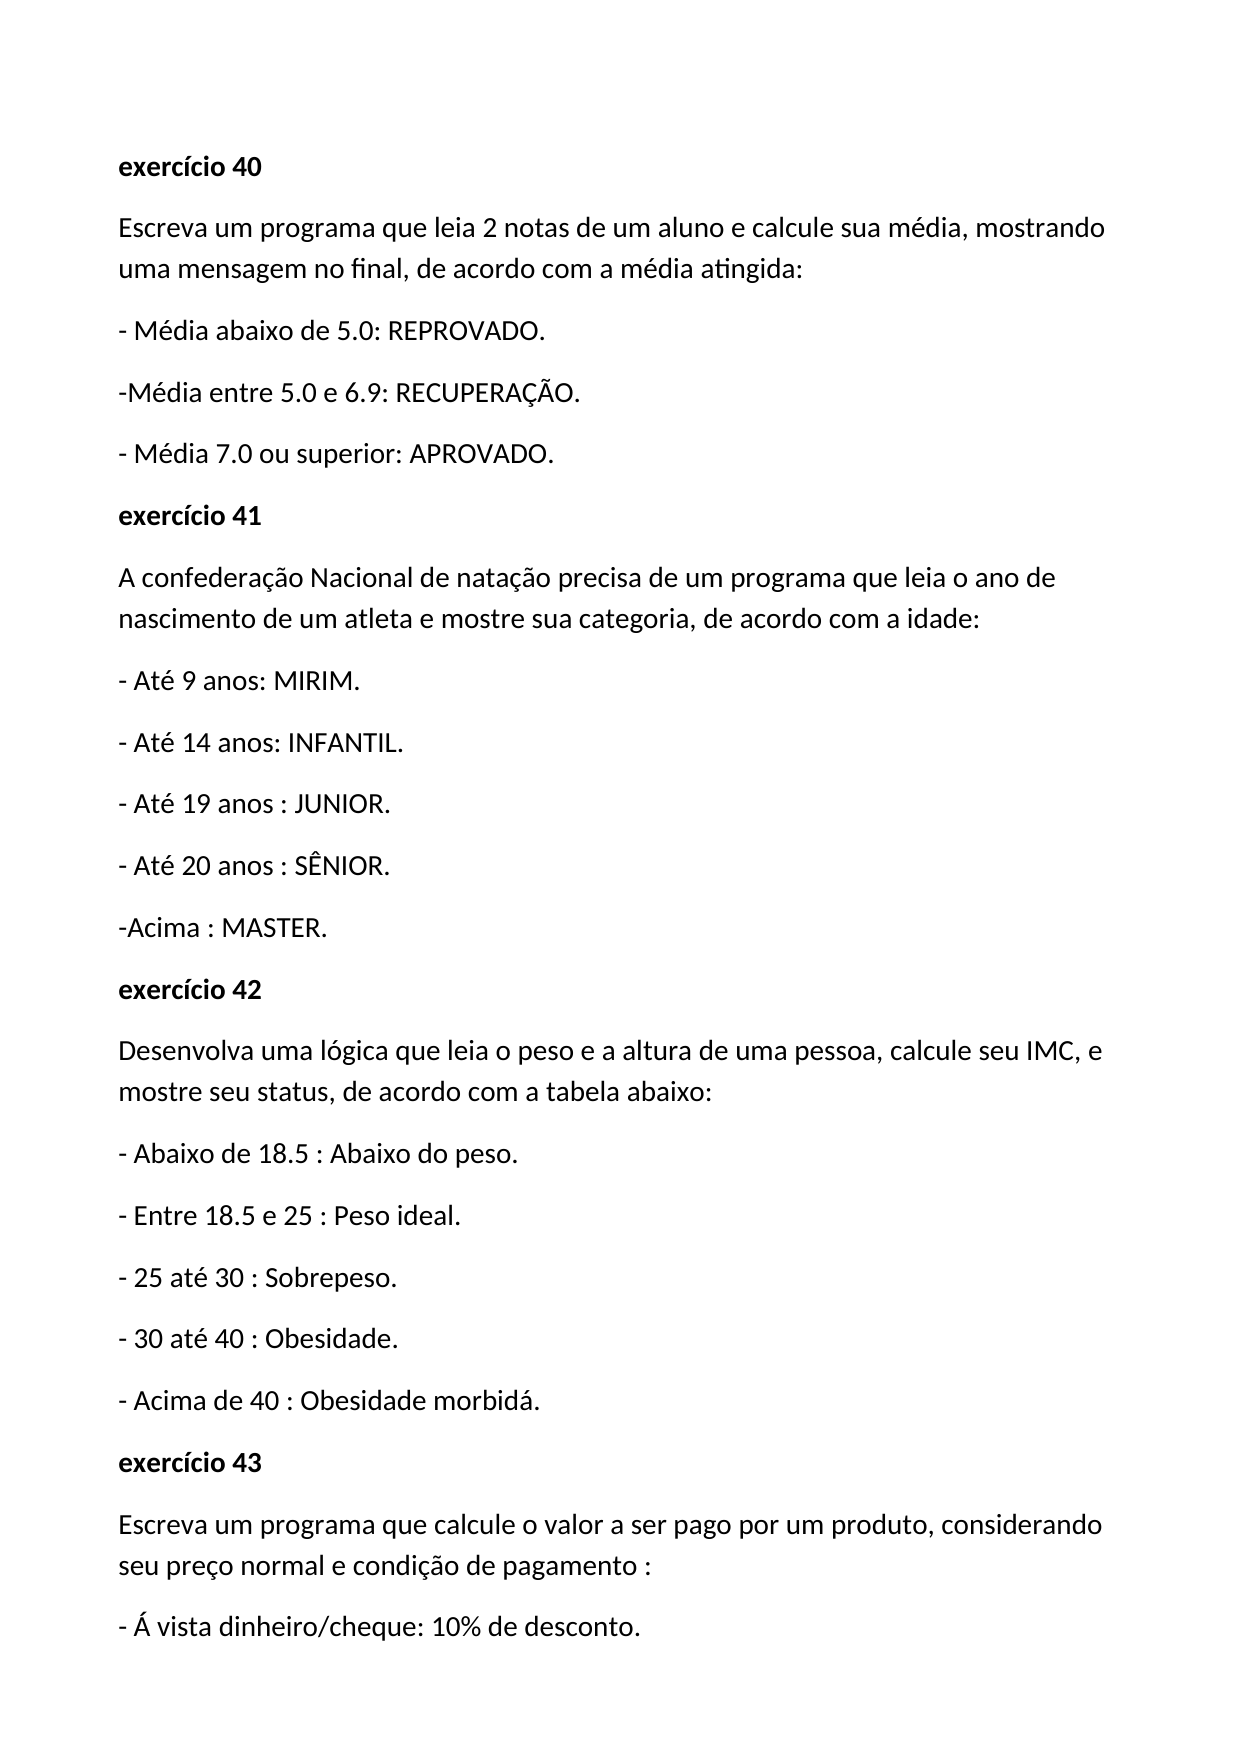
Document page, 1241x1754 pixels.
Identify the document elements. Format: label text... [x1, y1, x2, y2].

text - Até 9 anos: MIRIM. [118, 662, 1122, 697]
text - Até 19 anos : JUNIOR. [118, 785, 1122, 821]
text -Acima : MASTER. [118, 909, 1122, 944]
text exercício 43 [118, 1444, 1122, 1480]
text Desenvolva uma lógica que leia o peso e a altura de uma pessoa, calcule seu IMC, e mostre seu status, de acordo com a tabela abaixo: [118, 1032, 1122, 1109]
text - Entre 18.5 e 25 : Peso ideal. [118, 1197, 1122, 1233]
text - Até 14 anos: INFANTIL. [118, 724, 1122, 759]
text - Acima de 40 : Obesidade morbidá. [118, 1382, 1122, 1418]
text - Á vista dinheiro/cheque: 10% de desconto. [118, 1608, 1122, 1644]
text - Até 20 anos : SÊNIOR. [118, 847, 1122, 883]
text - Média abaixo de 5.0: REPROVADO. [118, 312, 1122, 348]
text - Média 7.0 ou superior: APROVADO. [118, 436, 1122, 471]
text -Média entre 5.0 e 6.9: RECUPERAÇÃO. [118, 374, 1122, 409]
text Escreva um programa que calcule o valor a ser pago por um produto, considerando seu preço normal e condição de pagamento : [118, 1506, 1122, 1582]
text - Abaixo de 18.5 : Abaixo do peso. [118, 1135, 1122, 1171]
text exercício 41 [118, 497, 1122, 533]
text Escreva um programa que leia 2 notas de um aluno e calcule sua média, mostrando uma mensagem no final, de acordo com a média atingida: [118, 209, 1122, 286]
text - 25 até 30 : Sobrepeso. [118, 1259, 1122, 1294]
text exercício 42 [118, 971, 1122, 1006]
text A confederação Nacional de natação precisa de um programa que leia o ano de nascimento de um atleta e mostre sua categoria, de acordo com a idade: [118, 559, 1122, 636]
text exercício 40 [118, 148, 1122, 183]
text - 30 até 40 : Obesidade. [118, 1321, 1122, 1356]
